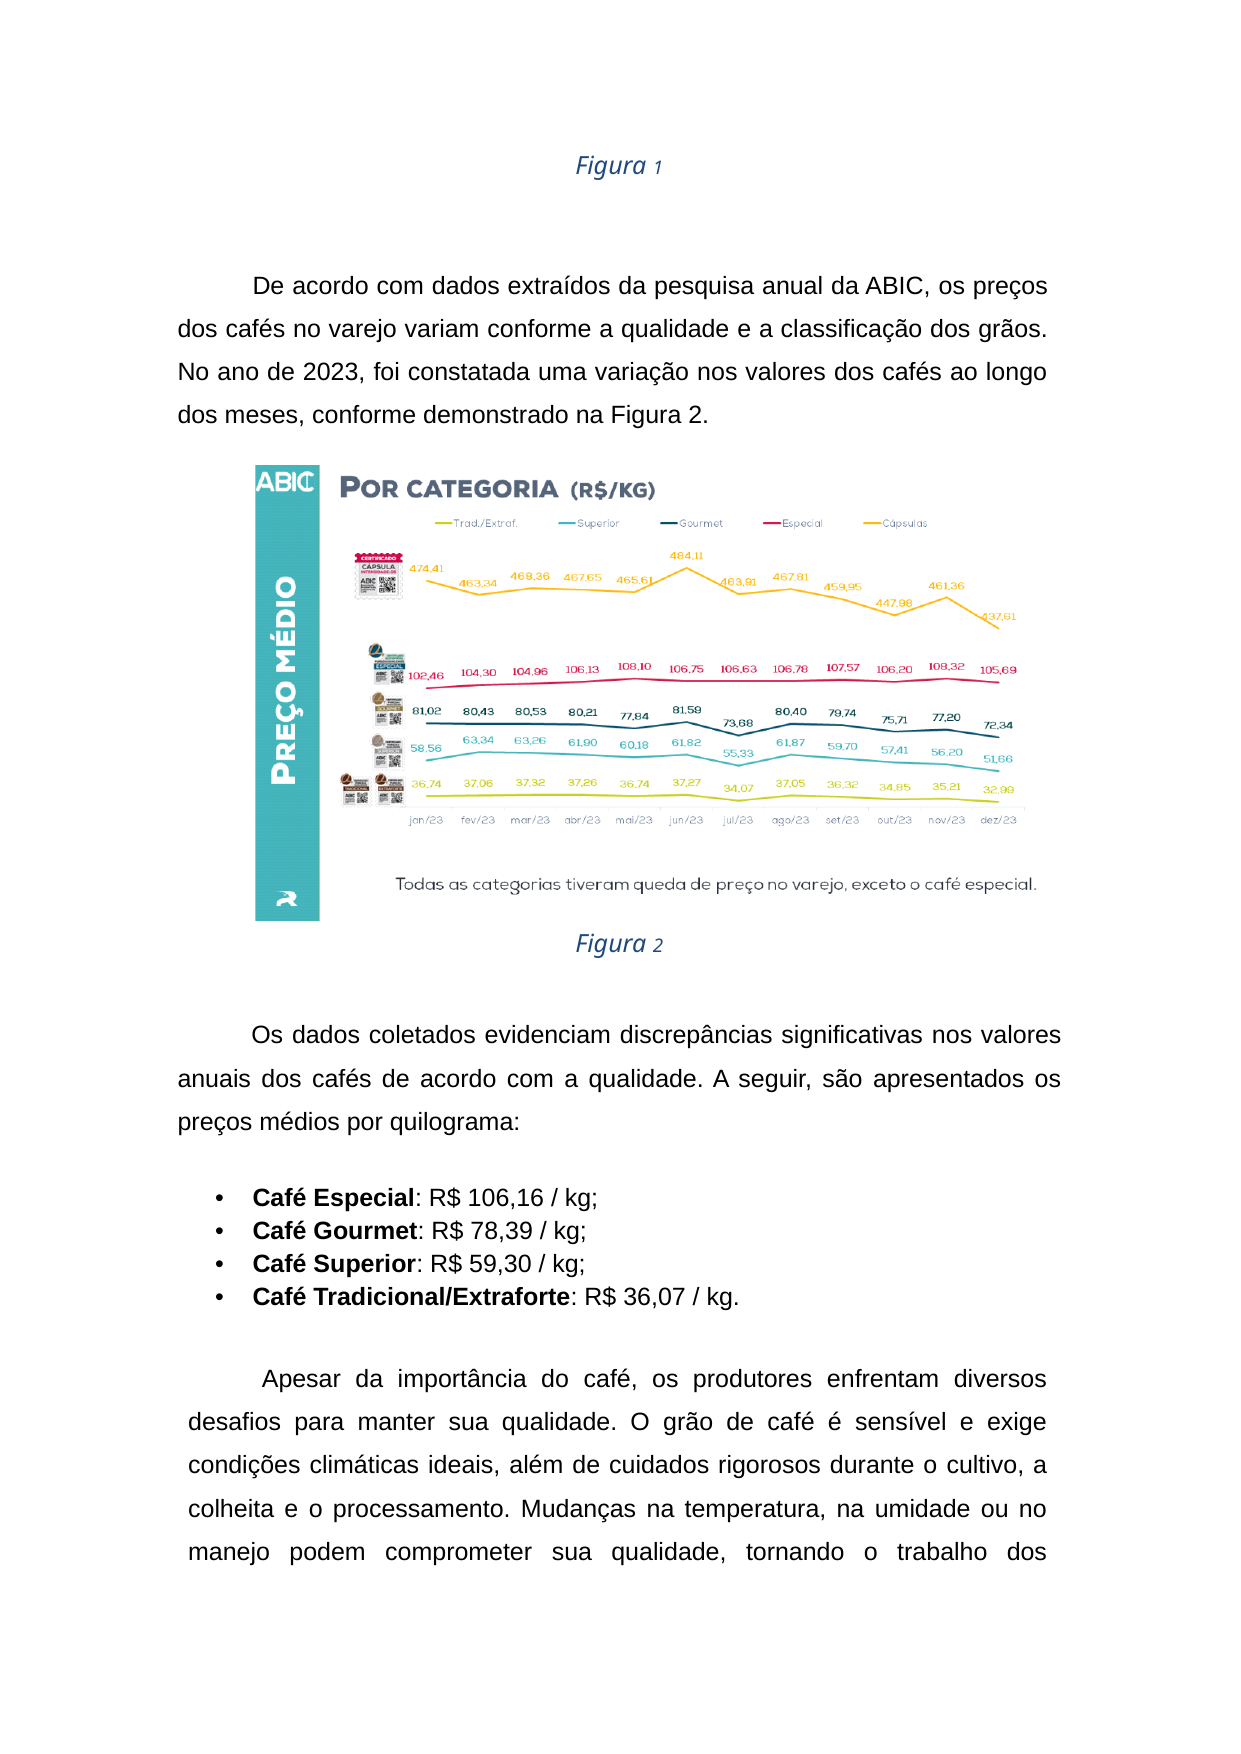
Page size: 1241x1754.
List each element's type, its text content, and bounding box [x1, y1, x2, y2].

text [188, 1364, 1048, 1566]
text Os dados coletados evidenciam discrepâncias significativas nos valores anuais dos cafés de acordo com a qualidade. A seguir, são apresentados os preços médios por quilograma: [177, 1020, 1063, 1135]
text De acordo com dados extraídos da pesquisa anual da ABIC, os preços dos cafés no varejo variam conforme a qualidade e a classificação dos grãos. No ano de 2023, foi constatada uma variação nos valores dos cafés ao longo dos meses, conforme demonstrado na Figura 2. [177, 271, 1049, 429]
list Café Especial: R$ 106,16 / kg; [215, 1183, 1063, 1212]
list Café Superior: R$ 59,30 / kg; [215, 1249, 1063, 1278]
text Figura 2 [177, 926, 1063, 960]
list Café Tradicional/Extraforte: R$ 36,07 / kg. [215, 1282, 1063, 1311]
text Figura 1 [177, 148, 1063, 182]
picture [255, 465, 1046, 921]
list Café Gourmet: R$ 78,39 / kg; [215, 1216, 1063, 1244]
